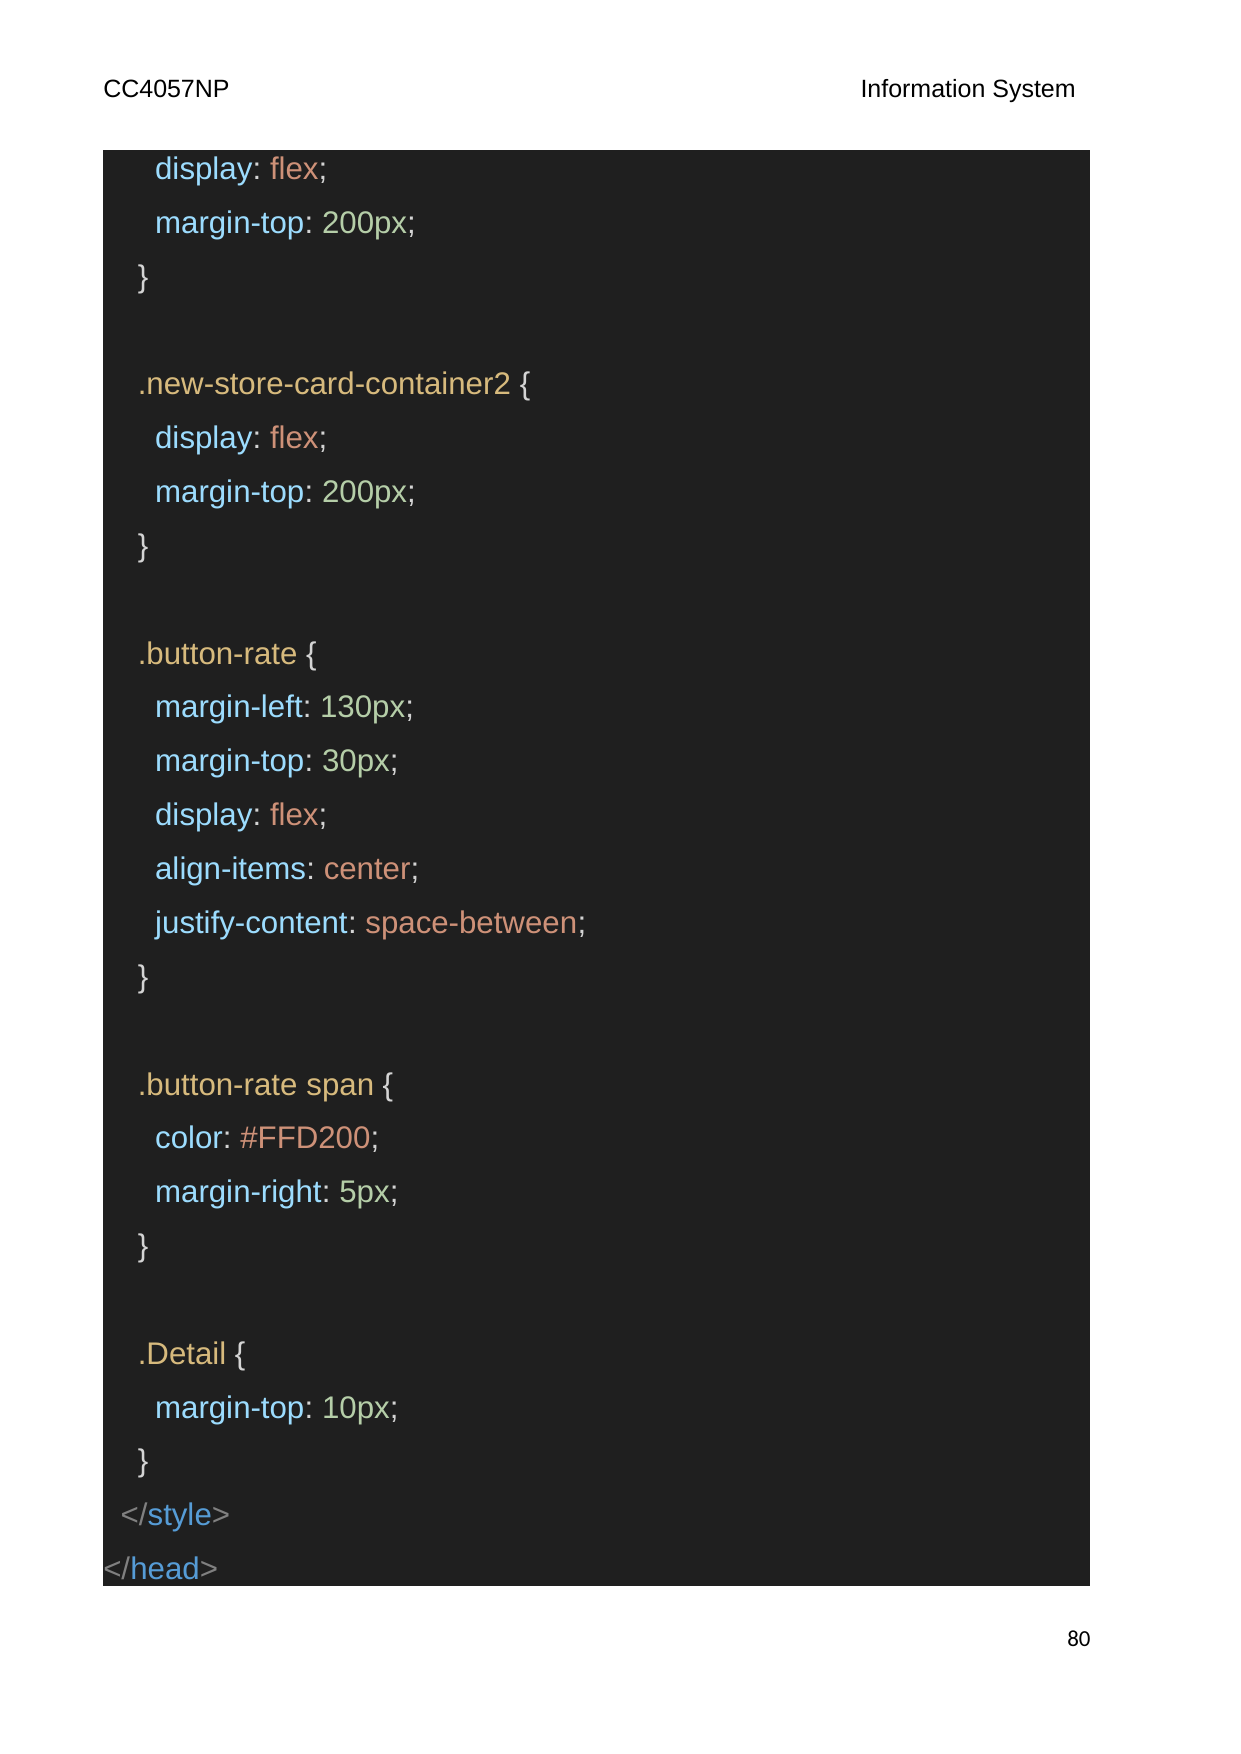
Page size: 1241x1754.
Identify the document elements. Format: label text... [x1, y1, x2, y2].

text </head> [103, 1550, 1090, 1586]
text color: #FFD200; [103, 1119, 1090, 1155]
text .Detail { [103, 1335, 1090, 1371]
text .button-rate span { [103, 1066, 1090, 1101]
text align-items: center; [103, 850, 1090, 886]
text } [103, 1227, 1090, 1263]
text } [103, 527, 1090, 563]
text display: flex; [103, 796, 1090, 832]
text } [103, 258, 1090, 294]
text margin-top: 30px; [103, 742, 1090, 778]
text justify-content: space-between; [103, 904, 1090, 940]
text </style> [103, 1496, 1090, 1532]
text .button-rate { [103, 635, 1090, 671]
text .new-store-card-container2 { [103, 365, 1090, 401]
text margin-top: 200px; [103, 204, 1090, 240]
text } [103, 958, 1090, 994]
text margin-right: 5px; [103, 1173, 1090, 1209]
text } [103, 1442, 1090, 1478]
text display: flex; [103, 150, 1090, 186]
text margin-top: 10px; [103, 1389, 1090, 1424]
text margin-top: 200px; [103, 473, 1090, 509]
text margin-left: 130px; [103, 688, 1090, 724]
text display: flex; [103, 419, 1090, 455]
